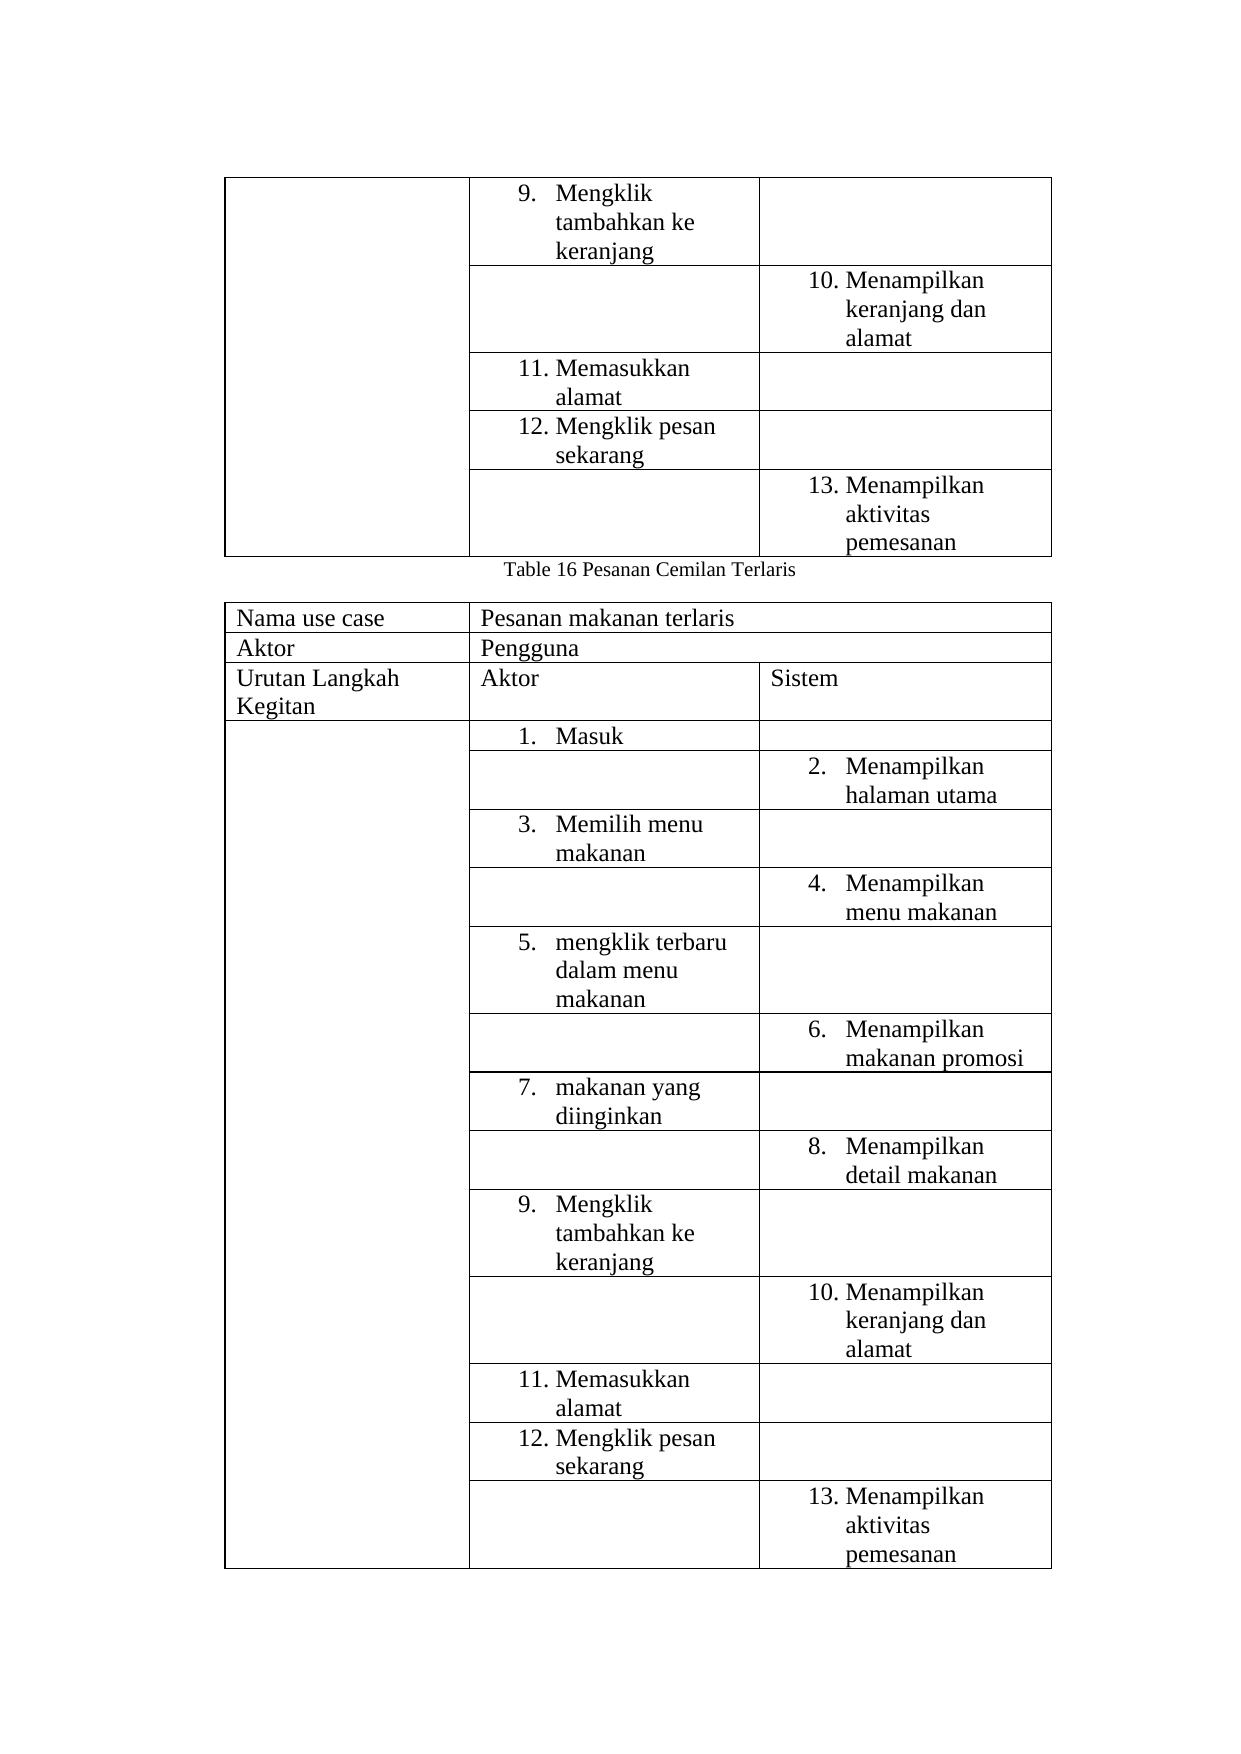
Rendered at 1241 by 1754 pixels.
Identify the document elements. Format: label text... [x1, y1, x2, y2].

table_cell [760, 721, 1051, 750]
table_cell Menampilkan keranjang dan alamat [760, 1277, 1051, 1363]
table_header Pesanan makanan terlaris [470, 603, 1051, 632]
table_header Nama use case [226, 603, 469, 632]
table_cell Menampilkan aktivitas pemesanan [760, 1481, 1051, 1567]
table_cell Menampilkan menu makanan [760, 868, 1051, 926]
table_cell mengklik terbaru dalam menu makanan [470, 927, 759, 1013]
table_cell Mengklik tambahkan ke keranjang [470, 178, 759, 264]
table_cell Memilih menu makanan [470, 810, 759, 867]
table_cell Aktor [470, 663, 759, 720]
table_cell Masuk [470, 721, 759, 750]
table_cell [470, 1131, 759, 1188]
table_cell Menampilkan makanan promosi [760, 1014, 1051, 1071]
text Table 16 Pesanan Cemilan Terlaris [236, 557, 1063, 581]
table_cell Menampilkan halaman utama [760, 751, 1051, 808]
table_cell Memasukkan alamat [470, 353, 759, 410]
table_cell Urutan Langkah Kegitan [226, 663, 469, 720]
table_cell [470, 868, 759, 926]
table_cell [470, 1277, 759, 1363]
table_cell [760, 927, 1051, 1013]
table_cell Memasukkan alamat [470, 1364, 759, 1422]
table_cell [470, 751, 759, 808]
table_cell [760, 810, 1051, 867]
table_cell Pengguna [470, 633, 1051, 662]
table_cell [470, 1481, 759, 1567]
table_cell [470, 1014, 759, 1071]
table_cell [760, 1190, 1051, 1276]
table_cell Mengklik pesan sekarang [470, 1423, 759, 1480]
table_cell Aktor [226, 633, 469, 662]
table_cell [760, 178, 1051, 264]
table_cell [470, 470, 759, 556]
table_cell [760, 411, 1051, 469]
table_cell Menampilkan keranjang dan alamat [760, 266, 1051, 352]
table_cell Sistem [760, 663, 1051, 720]
table_cell [470, 266, 759, 352]
table_cell [760, 1073, 1051, 1130]
table_cell Menampilkan aktivitas pemesanan [760, 470, 1051, 556]
table_cell Mengklik pesan sekarang [470, 411, 759, 469]
table_cell Menampilkan detail makanan [760, 1131, 1051, 1188]
table_cell [760, 353, 1051, 410]
table_cell [760, 1423, 1051, 1480]
table_cell [226, 721, 469, 1567]
table_cell [760, 1364, 1051, 1422]
table_cell Mengklik tambahkan ke keranjang [470, 1190, 759, 1276]
table_cell makanan yang diinginkan [470, 1073, 759, 1130]
